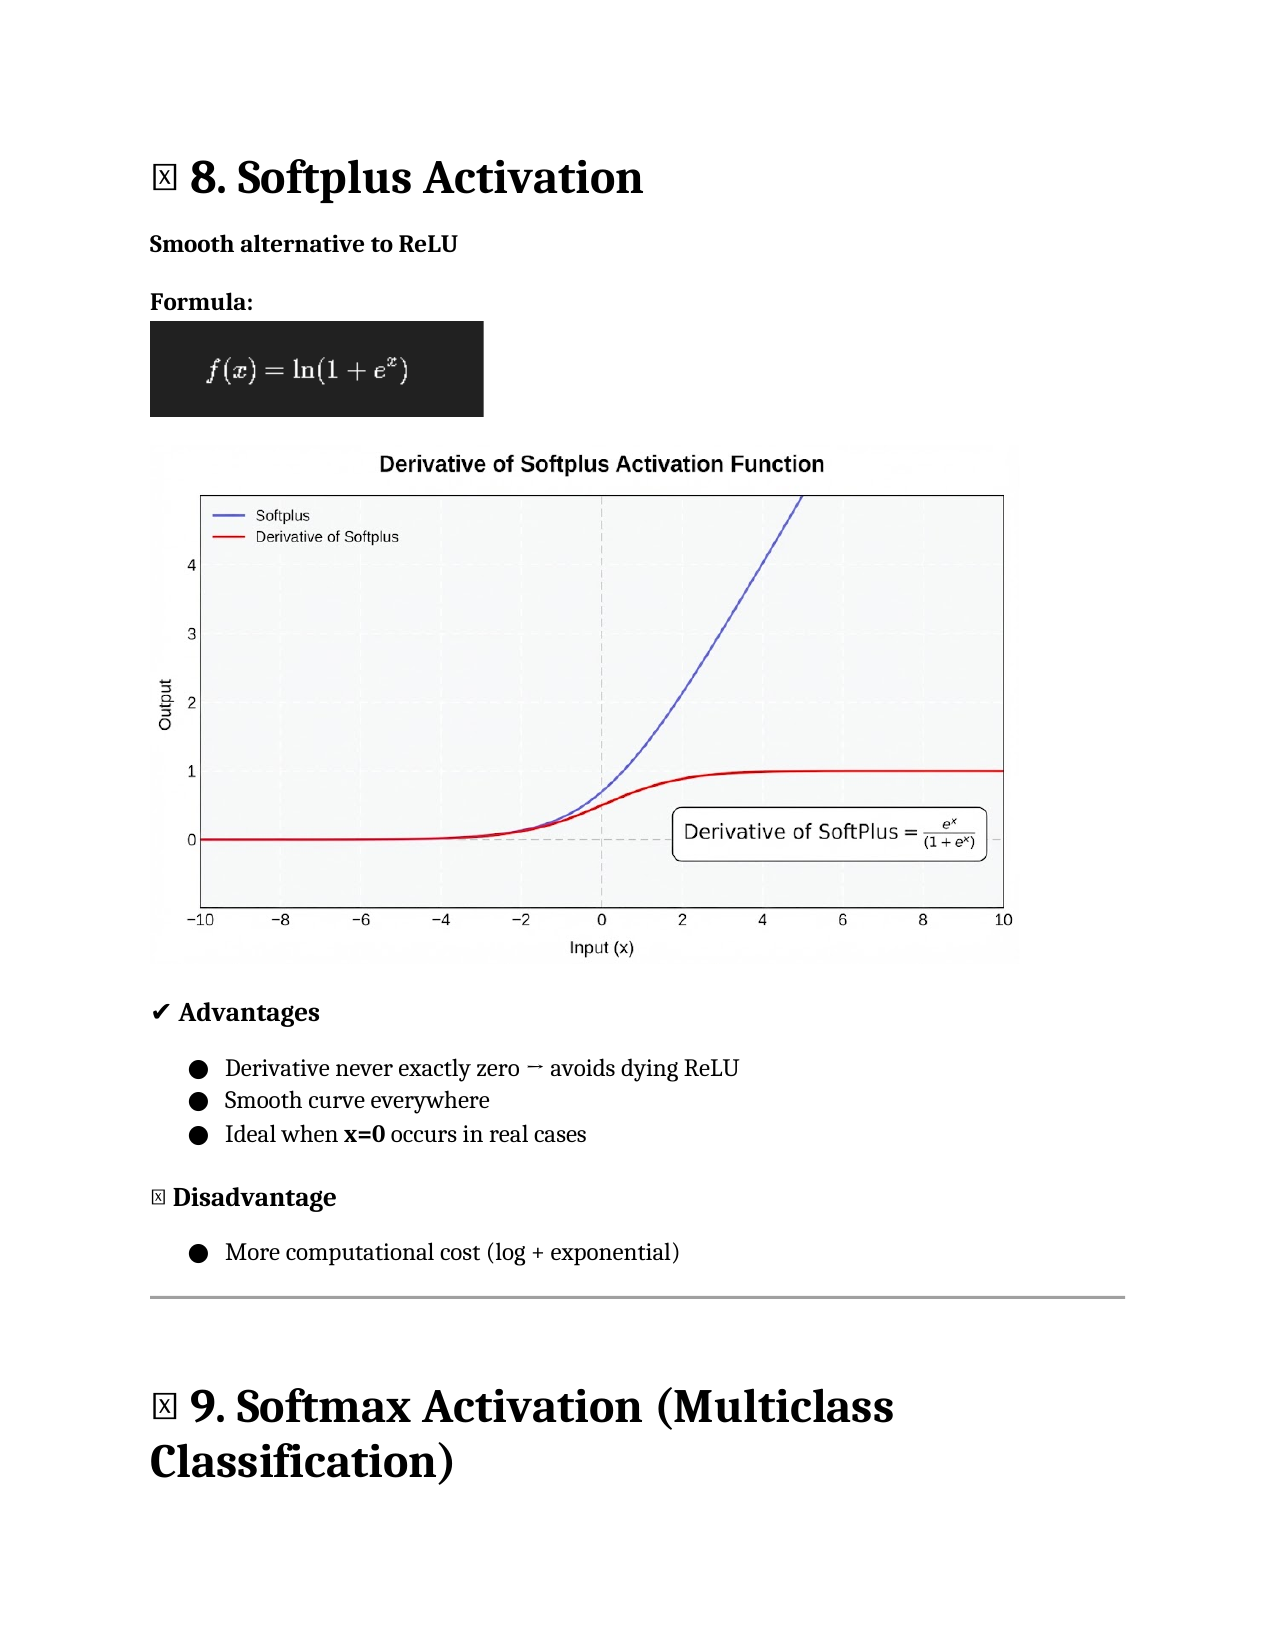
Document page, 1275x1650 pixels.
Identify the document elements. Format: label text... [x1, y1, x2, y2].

picture [150, 321, 484, 417]
subtitle 🔶 9. Softmax Activation (Multiclass Classification) [150, 1379, 1125, 1489]
list Smooth curve everywhere [187, 1086, 1125, 1115]
list Derivative never exactly zero → avoids dying ReLU [187, 1053, 1125, 1082]
subtitle ✔ Advantages [150, 997, 1125, 1028]
picture [150, 445, 1020, 964]
list Ideal when x=0 occurs in real cases [187, 1119, 1125, 1148]
subtitle 🔶 8. Softplus Activation [150, 150, 1125, 205]
text Smooth alternative to ReLU [150, 230, 1125, 259]
subtitle ❌ Disadvantage [150, 1182, 1125, 1213]
list More computational cost (log + exponential) [187, 1238, 1125, 1267]
